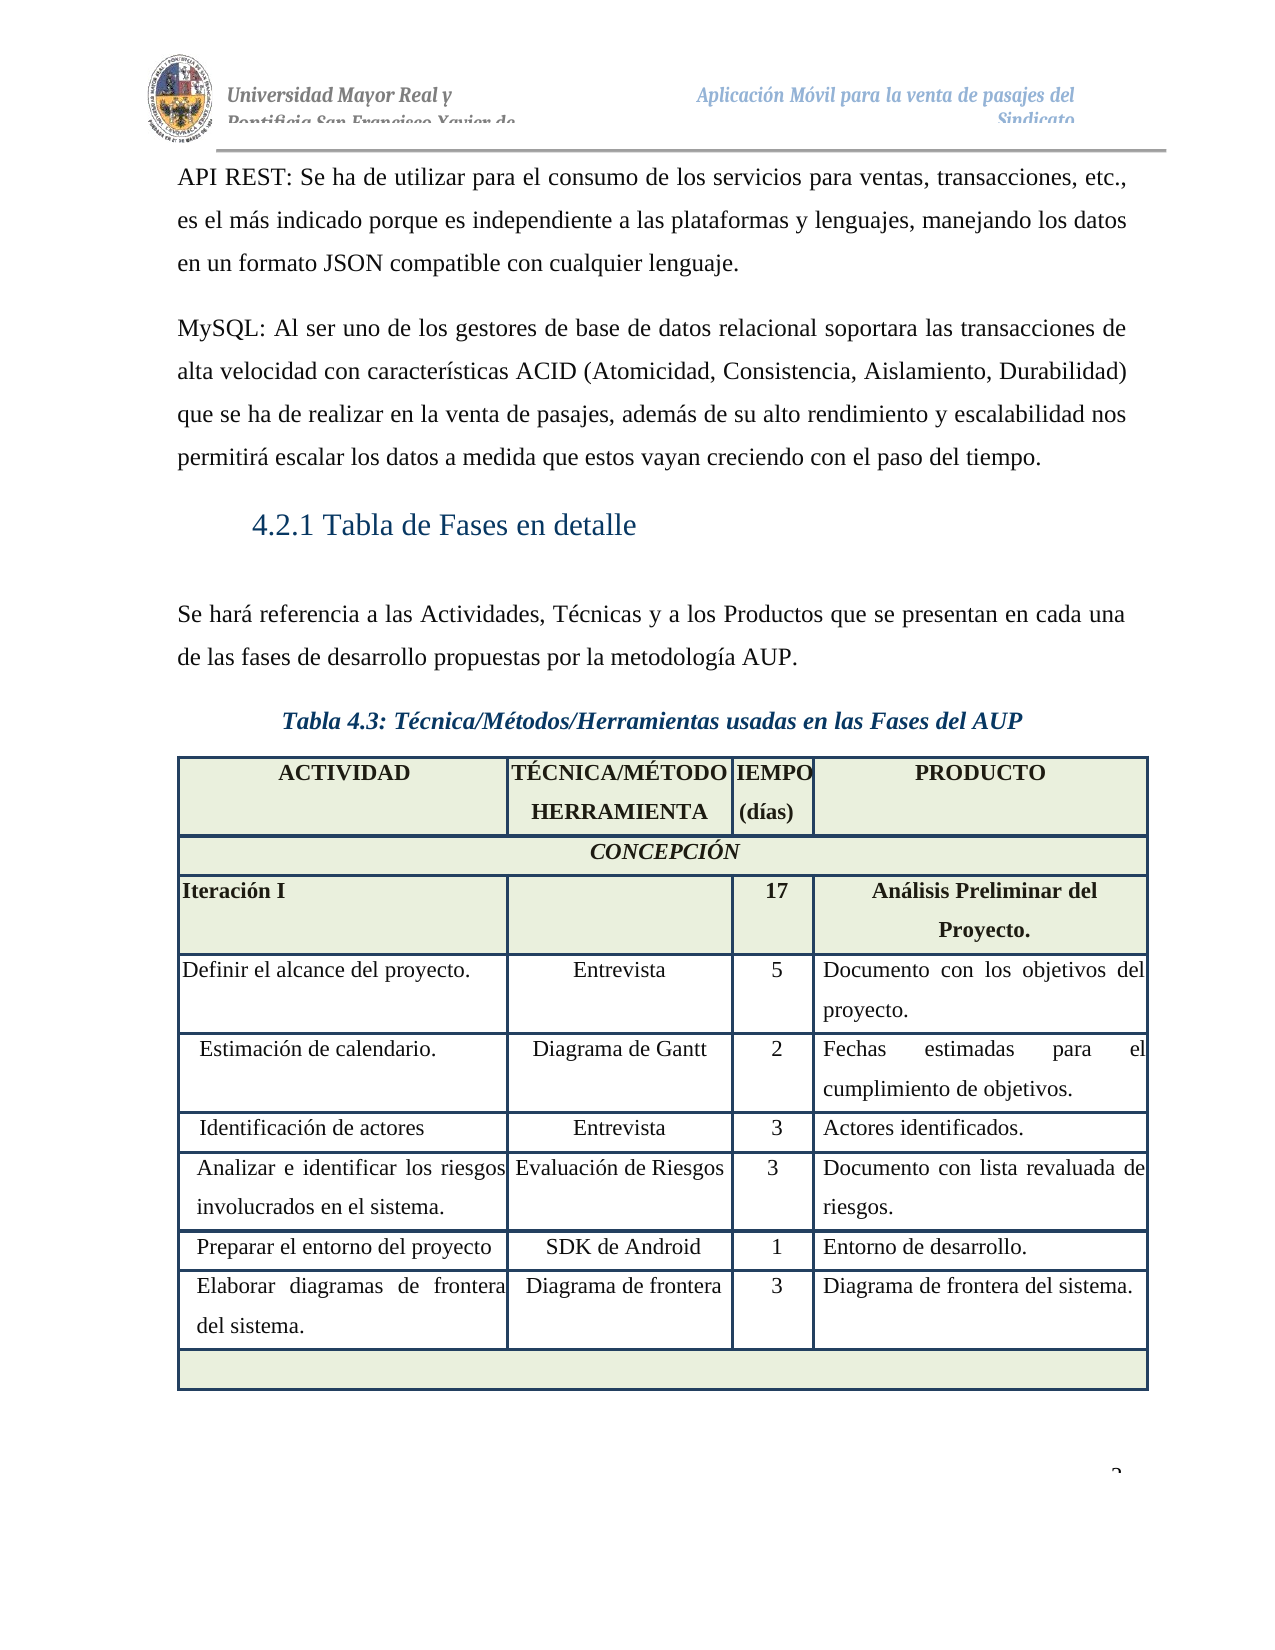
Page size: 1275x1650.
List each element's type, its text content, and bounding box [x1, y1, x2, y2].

text API REST: Se ha de utilizar para el consumo de los servicios para ventas, transacciones, etc., es el más indicado porque es independiente a las plataformas y lenguajes, manejando los datos en un formato JSON compatible con cualquier lenguaje. [177, 162, 1128, 277]
table_cell SDK de Android [509, 1233, 731, 1269]
table_cell Evaluación de Riesgos [509, 1154, 731, 1229]
table_cell Entrevista [509, 956, 731, 1032]
table_header ACTIVIDAD [180, 759, 506, 834]
picture [147, 54, 213, 143]
table_cell Iteración I [180, 877, 506, 953]
table_cell 3 [734, 1272, 812, 1348]
subtitle Tabla de Fases en detalle [252, 506, 1204, 542]
table_cell 5 [734, 956, 812, 1032]
table_cell 1 [734, 1233, 812, 1269]
table_cell Diagrama de frontera del sistema. [815, 1272, 1146, 1348]
text MySQL: Al ser uno de los gestores de base de datos relacional soportara las transacciones de alta velocidad con características ACID (Atomicidad, Consistencia, Aislamiento, Durabilidad) que se ha de realizar en la venta de pasajes, además de su alto rendimiento y escalabilidad nos permitirá escalar los datos a medida que estos vayan creciendo con el paso del tiempo. [177, 313, 1128, 471]
table_cell Diagrama de frontera [509, 1272, 731, 1348]
table_cell Fechas estimadas para el cumplimiento de objetivos. [815, 1035, 1146, 1111]
table_cell Diagrama de Gantt [509, 1035, 731, 1111]
table_cell Definir el alcance del proyecto. [180, 956, 506, 1032]
table_cell Documento con los objetivos del proyecto. [815, 956, 1146, 1032]
table_header TÉCNICA/MÉTODO HERRAMIENTA [509, 759, 731, 834]
table_cell 17 [734, 877, 812, 953]
table_cell 3 [734, 1114, 812, 1151]
text Se hará referencia a las Actividades, Técnicas y a los Productos que se presentan en cada una de las fases de desarrollo propuestas por la metodología AUP. [177, 599, 1127, 671]
table_cell Documento con lista revaluada de riesgos. [815, 1154, 1146, 1229]
table_cell Entorno de desarrollo. [815, 1233, 1146, 1269]
table_cell CONCEPCIÓN [180, 838, 1146, 874]
table_cell 2 [734, 1035, 812, 1111]
subtitle Tabla 4.3: Técnica/Métodos/Herramientas usadas en las Fases del AUP [281, 706, 1204, 734]
table_cell [509, 877, 731, 953]
table_cell Analizar e identificar los riesgos involucrados en el sistema. [180, 1154, 506, 1229]
table_cell [180, 1351, 1146, 1388]
table_cell Actores identificados. [815, 1114, 1146, 1151]
table_cell 3 [734, 1154, 812, 1229]
table_cell Elaborar diagramas de frontera del sistema. [180, 1272, 506, 1348]
table_header IEMPO (días) [734, 759, 812, 834]
table_cell Identificación de actores [180, 1114, 506, 1151]
table_cell Entrevista [509, 1114, 731, 1151]
table_cell Preparar el entorno del proyecto [180, 1233, 506, 1269]
table_header PRODUCTO [815, 759, 1146, 834]
table_cell Análisis Preliminar del Proyecto. [815, 877, 1146, 953]
table_cell Estimación de calendario. [180, 1035, 506, 1111]
